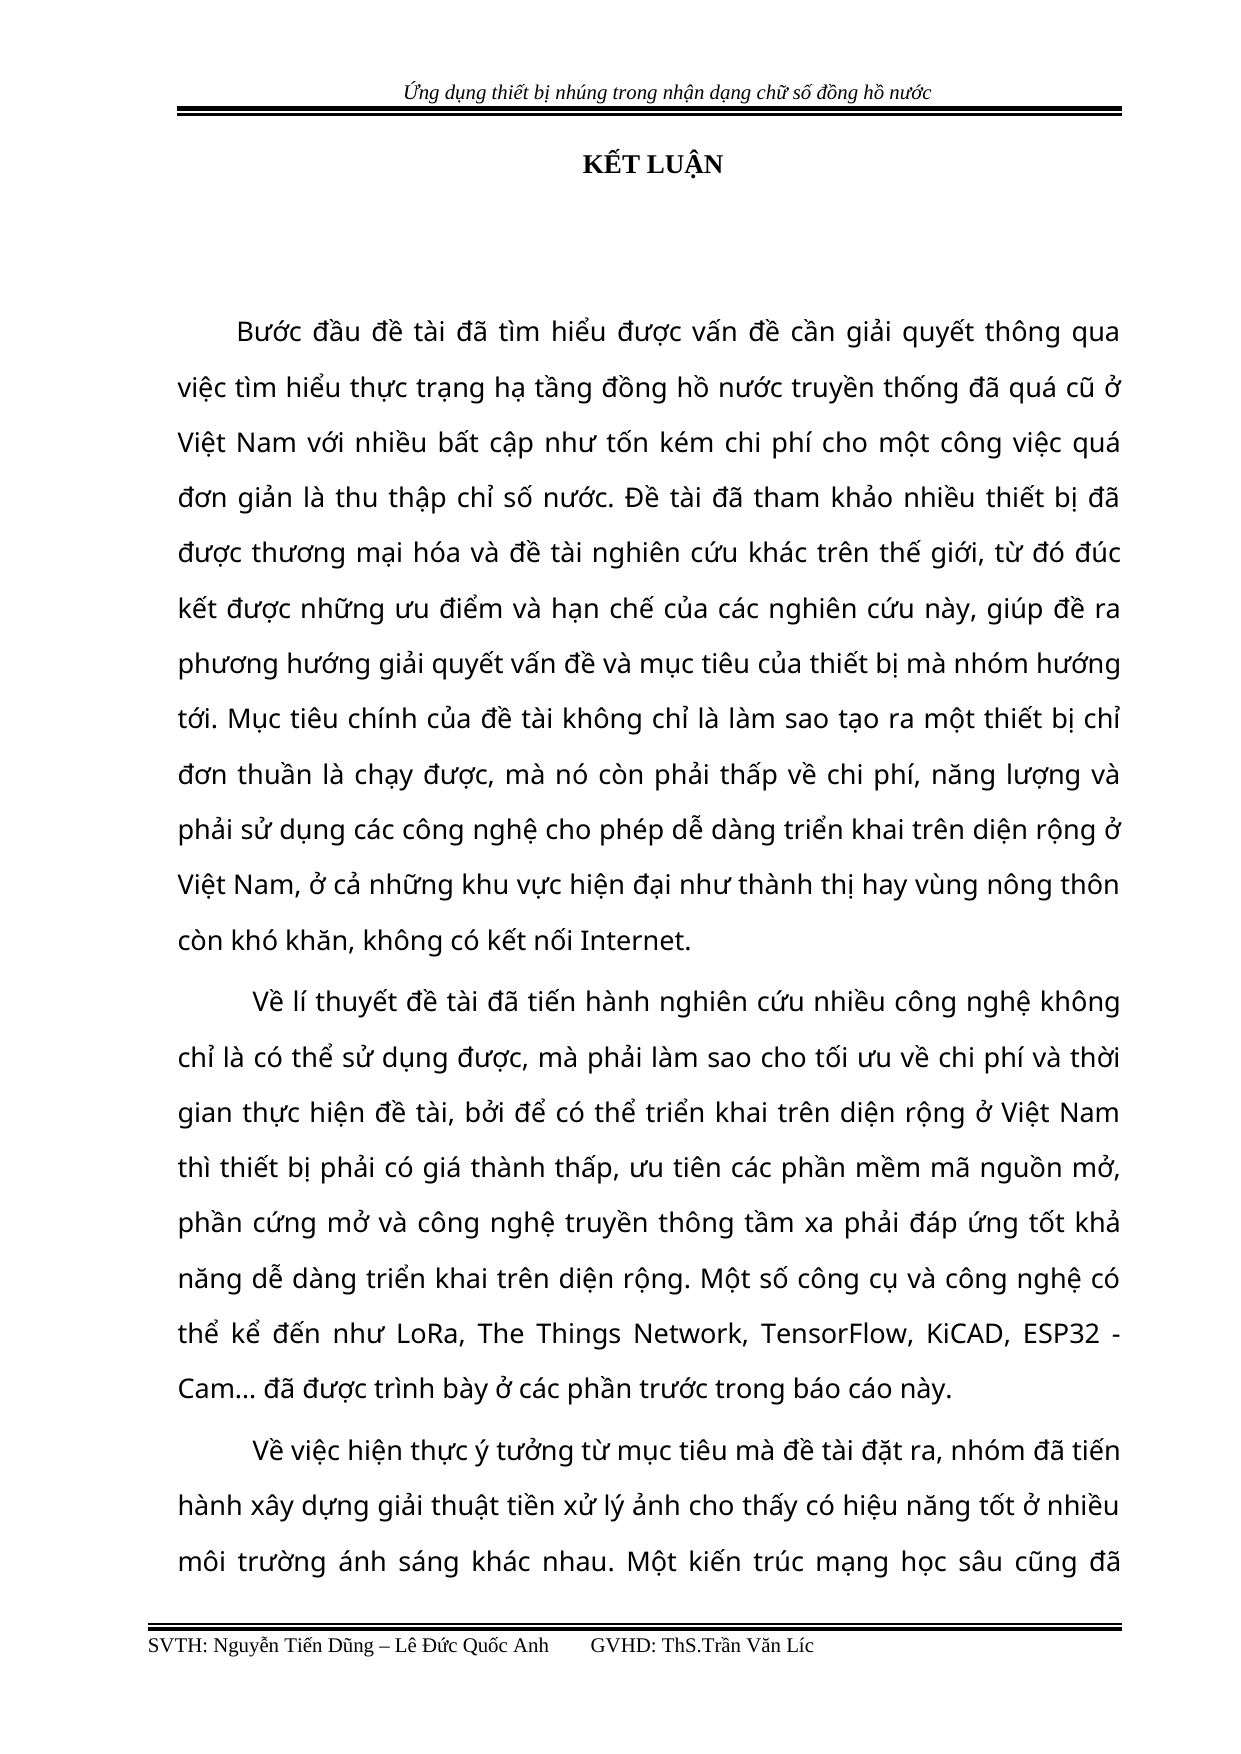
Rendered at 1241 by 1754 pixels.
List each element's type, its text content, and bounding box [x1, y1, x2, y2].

text Về lí thuyết đề tài đã tiến hành nghiên cứu nhiều công nghệ không chỉ là có thể sử dụng được, mà phải làm sao cho tối ưu về chi phí và thời gian thực hiện đề tài, bởi để có thể triển khai trên diện rộng ở Việt Nam thì thiết bị phải có giá thành thấp, ưu tiên các phần mềm mã nguồn mở, phần cứng mở và công nghệ truyền thông tầm xa phải đáp ứng tốt khả năng dễ dàng triển khai trên diện rộng. Một số công cụ và công nghệ có thể kể đến như LoRa, The Things Network, TensorFlow, KiCAD, ESP32 - Cam… đã được trình bày ở các phần trước trong báo cáo này. [177, 983, 1122, 1407]
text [177, 1431, 1122, 1579]
subtitle KẾT LUẬN [177, 148, 1122, 179]
text Bước đầu đề tài đã tìm hiểu được vấn đề cần giải quyết thông qua việc tìm hiểu thực trạng hạ tầng đồng hồ nước truyền thống đã quá cũ ở Việt Nam với nhiều bất cập như tốn kém chi phí cho một công việc quá đơn giản là thu thập chỉ số nước. Đề tài đã tham khảo nhiều thiết bị đã được thương mại hóa và đề tài nghiên cứu khác trên thế giới, từ đó đúc kết được những ưu điểm và hạn chế của các nghiên cứu này, giúp đề ra phương hướng giải quyết vấn đề và mục tiêu của thiết bị mà nhóm hướng tới. Mục tiêu chính của đề tài không chỉ là làm sao tạo ra một thiết bị chỉ đơn thuần là chạy được, mà nó còn phải thấp về chi phí, năng lượng và phải sử dụng các công nghệ cho phép dễ dàng triển khai trên diện rộng ở Việt Nam, ở cả những khu vực hiện đại như thành thị hay vùng nông thôn còn khó khăn, không có kết nối Internet. [177, 313, 1122, 958]
